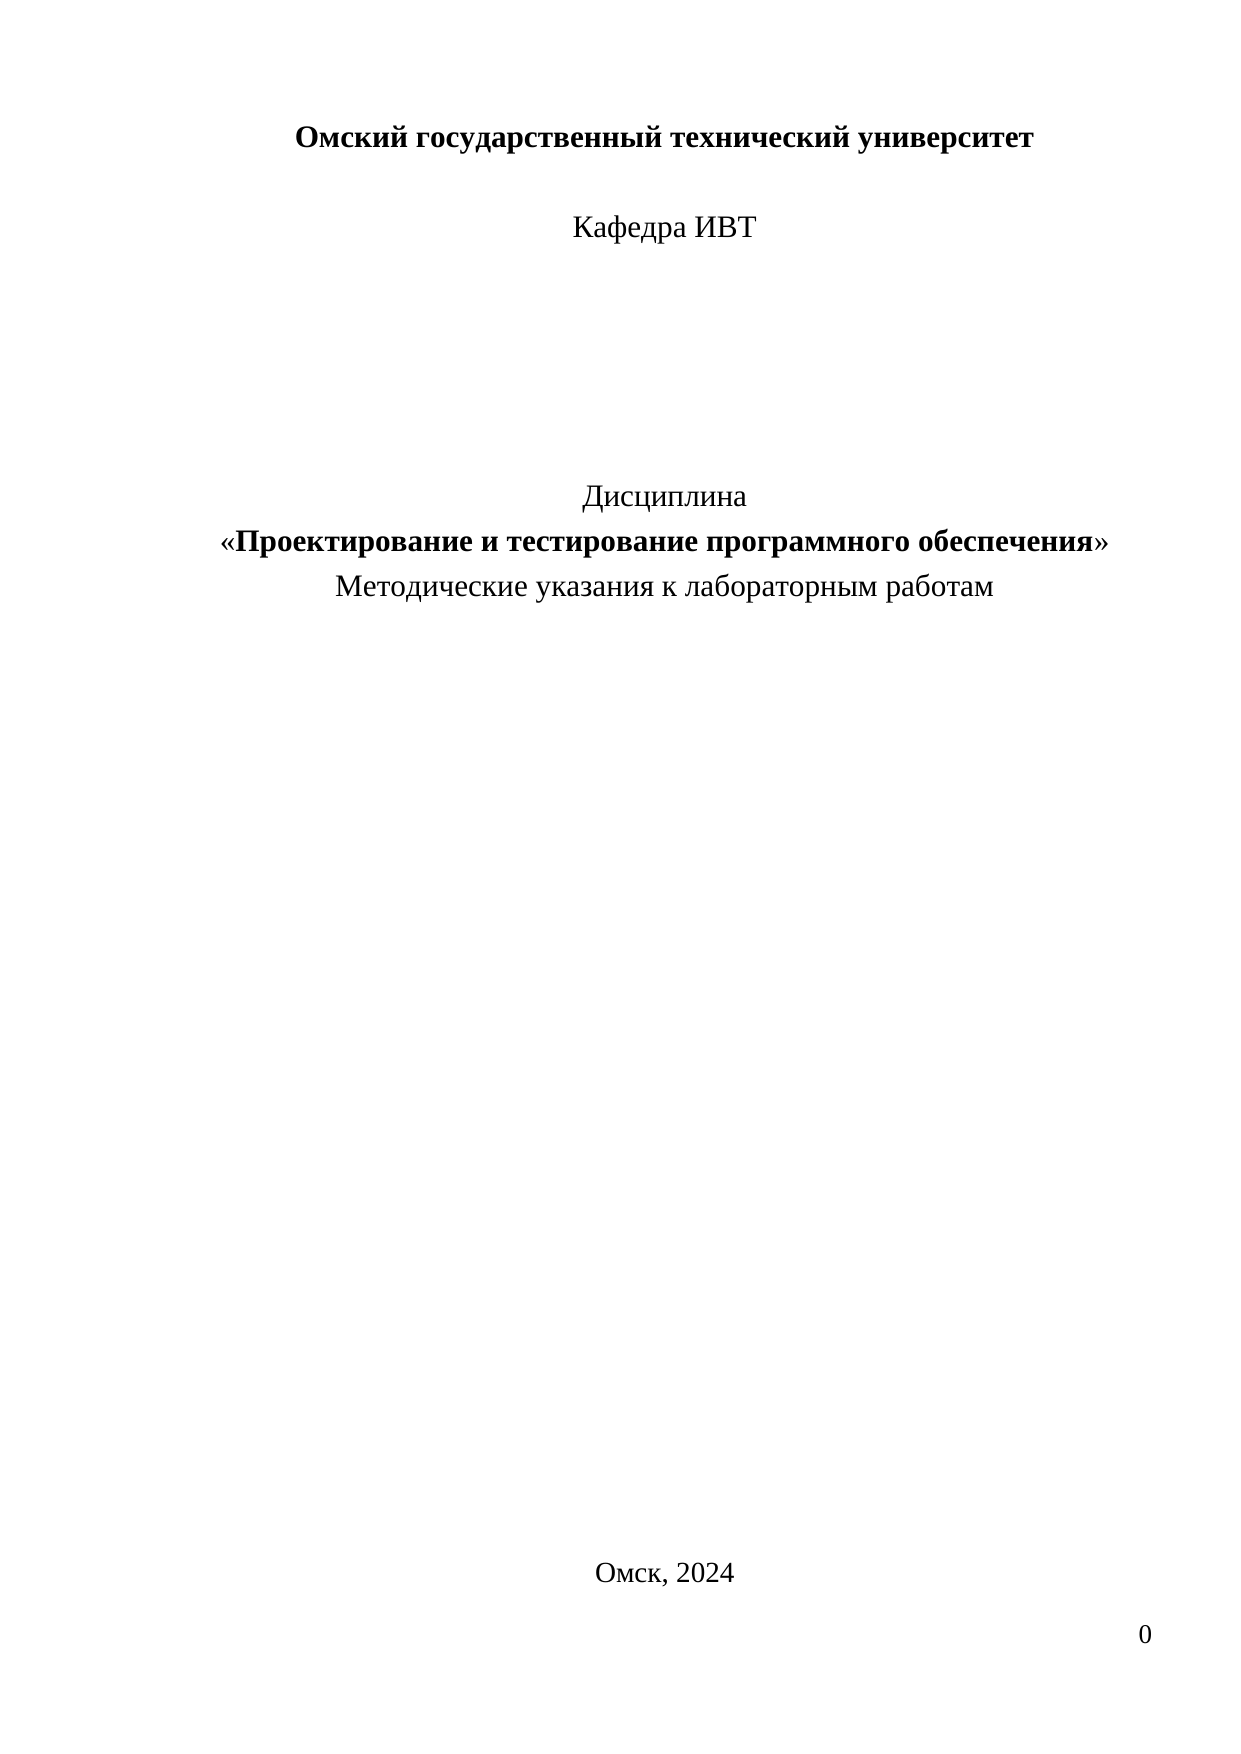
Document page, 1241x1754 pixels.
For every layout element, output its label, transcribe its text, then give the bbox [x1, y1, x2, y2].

text «Проектирование и тестирование программного обеспечения» [177, 522, 1152, 558]
text Омск, 2024 [177, 1555, 1152, 1588]
text Дисциплина [177, 477, 1152, 513]
text Омский государственный технический университет [177, 118, 1152, 154]
text Методические указания к лабораторным работам [177, 567, 1152, 603]
text Кафедра ИВТ [177, 208, 1152, 244]
